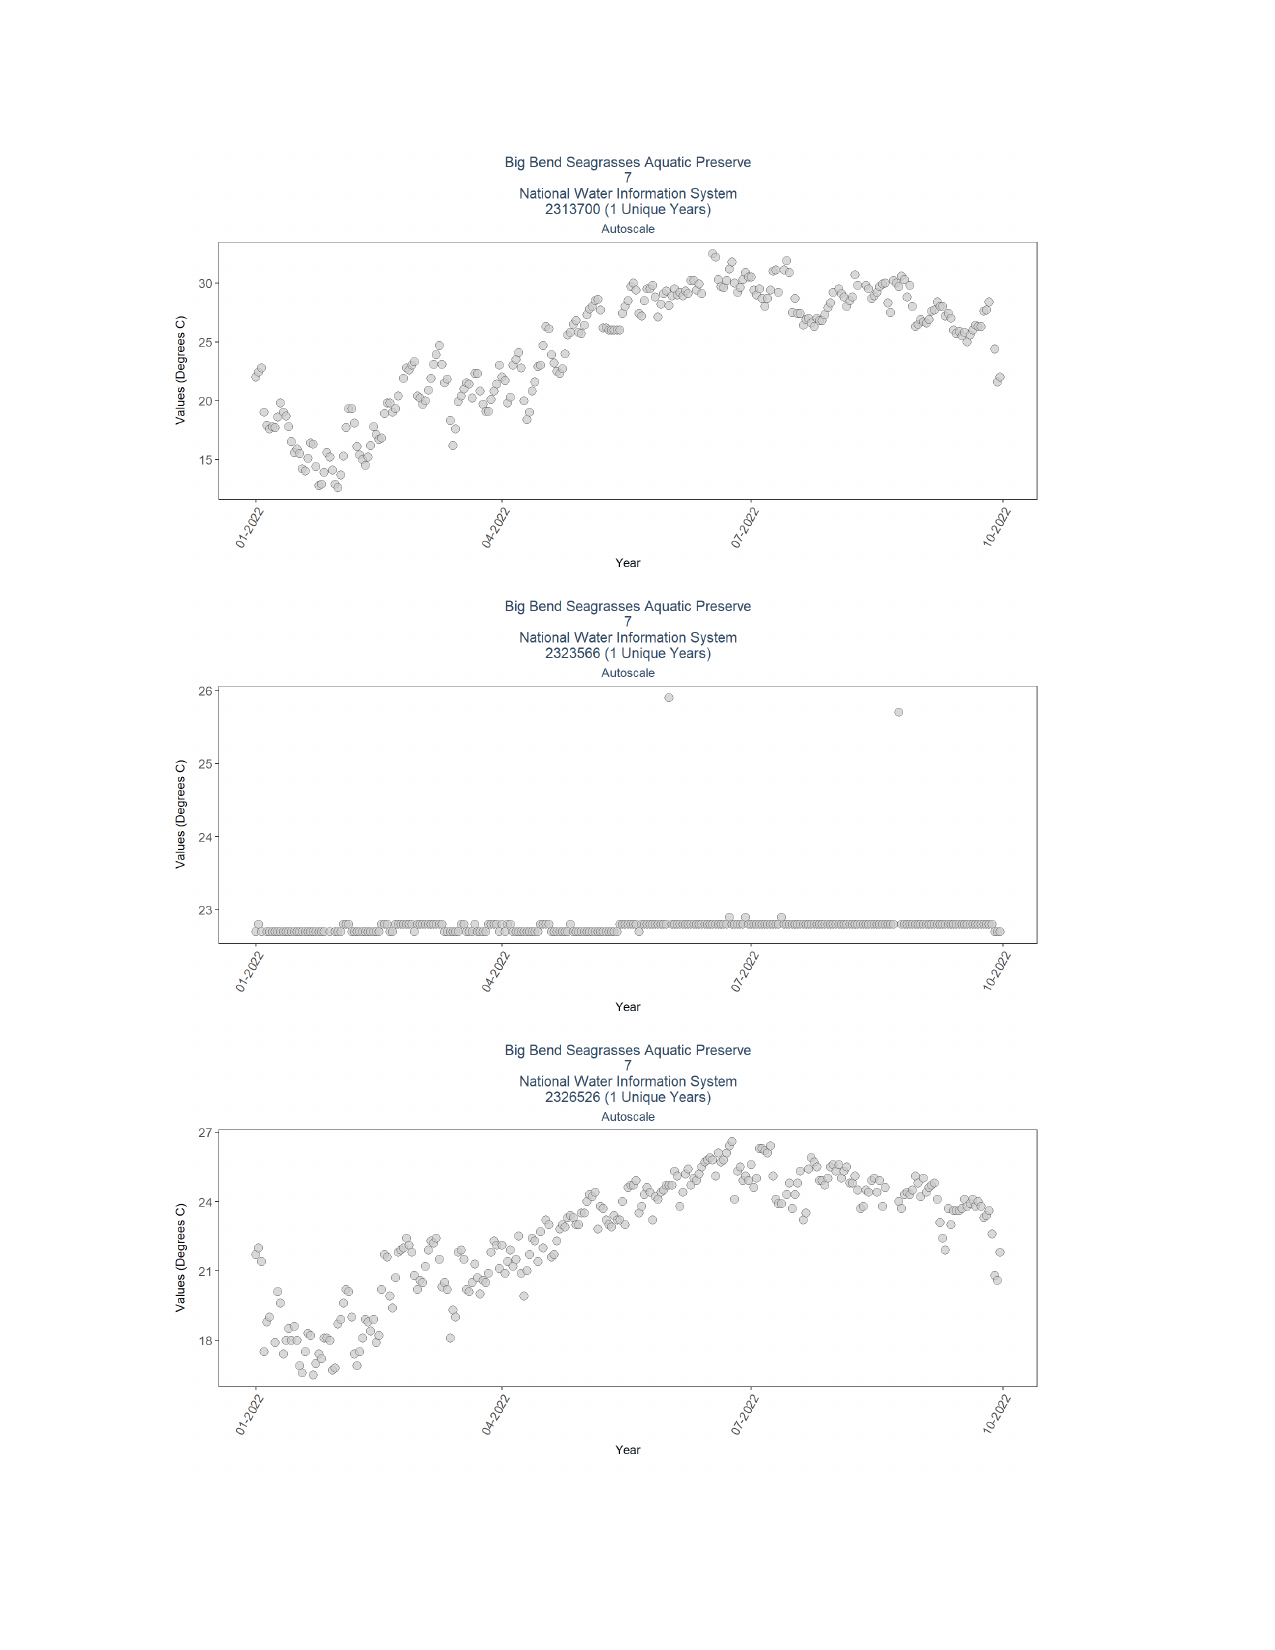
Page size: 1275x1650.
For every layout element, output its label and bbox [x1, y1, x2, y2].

picture [168, 150, 1044, 588]
picture [168, 593, 1044, 1032]
picture [168, 1037, 1044, 1475]
